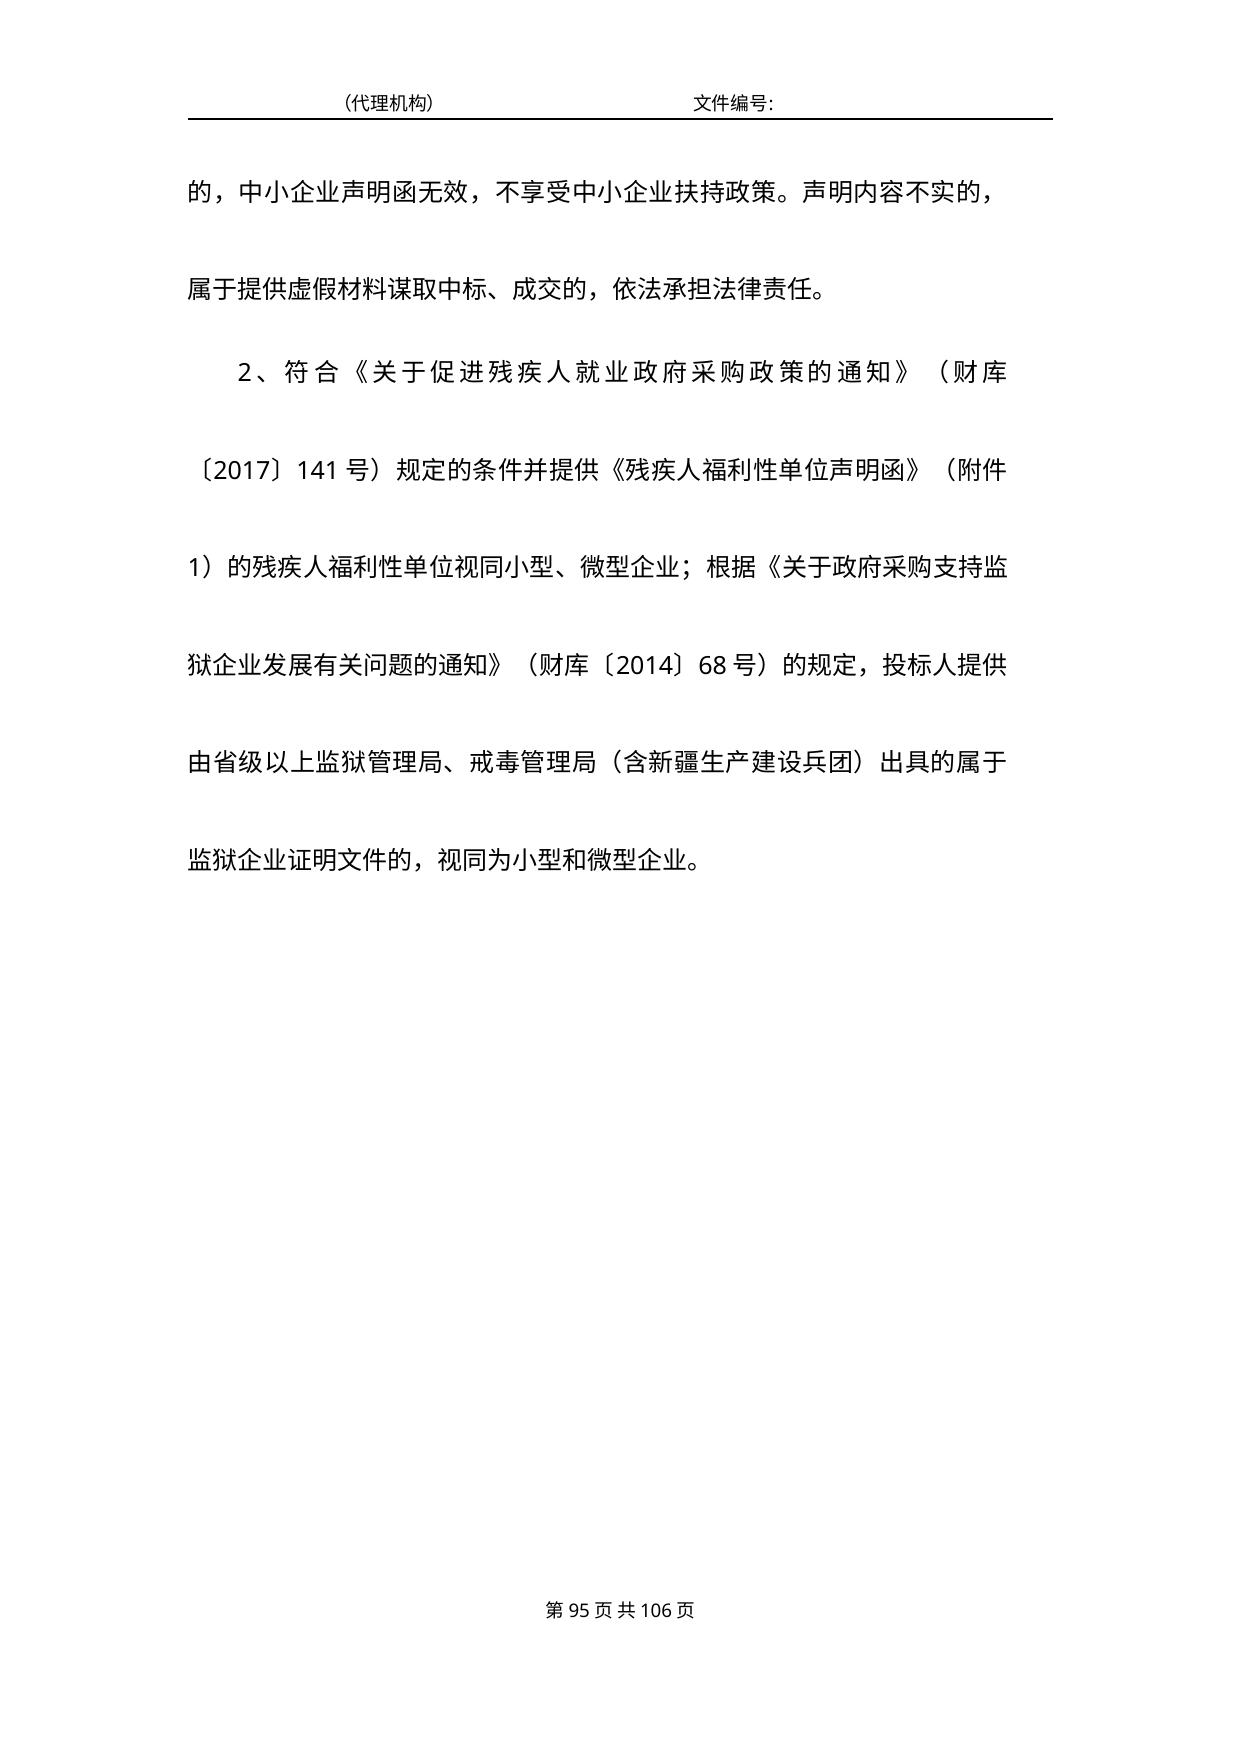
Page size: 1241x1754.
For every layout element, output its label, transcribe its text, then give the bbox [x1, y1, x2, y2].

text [187, 158, 1009, 320]
text 2、符合《关于促进残疾人就业政府采购政策的通知》（财库〔2017〕141号）规定的条件并提供《残疾人福利性单位声明函》（附件1）的残疾人福利性单位视同小型、微型企业；根据《关于政府采购支持监狱企业发展有关问题的通知》（财库〔2014〕68号）的规定，投标人提供由省级以上监狱管理局、戒毒管理局（含新疆生产建设兵团）出具的属于监狱企业证明文件的，视同为小型和微型企业。 [187, 338, 1009, 891]
